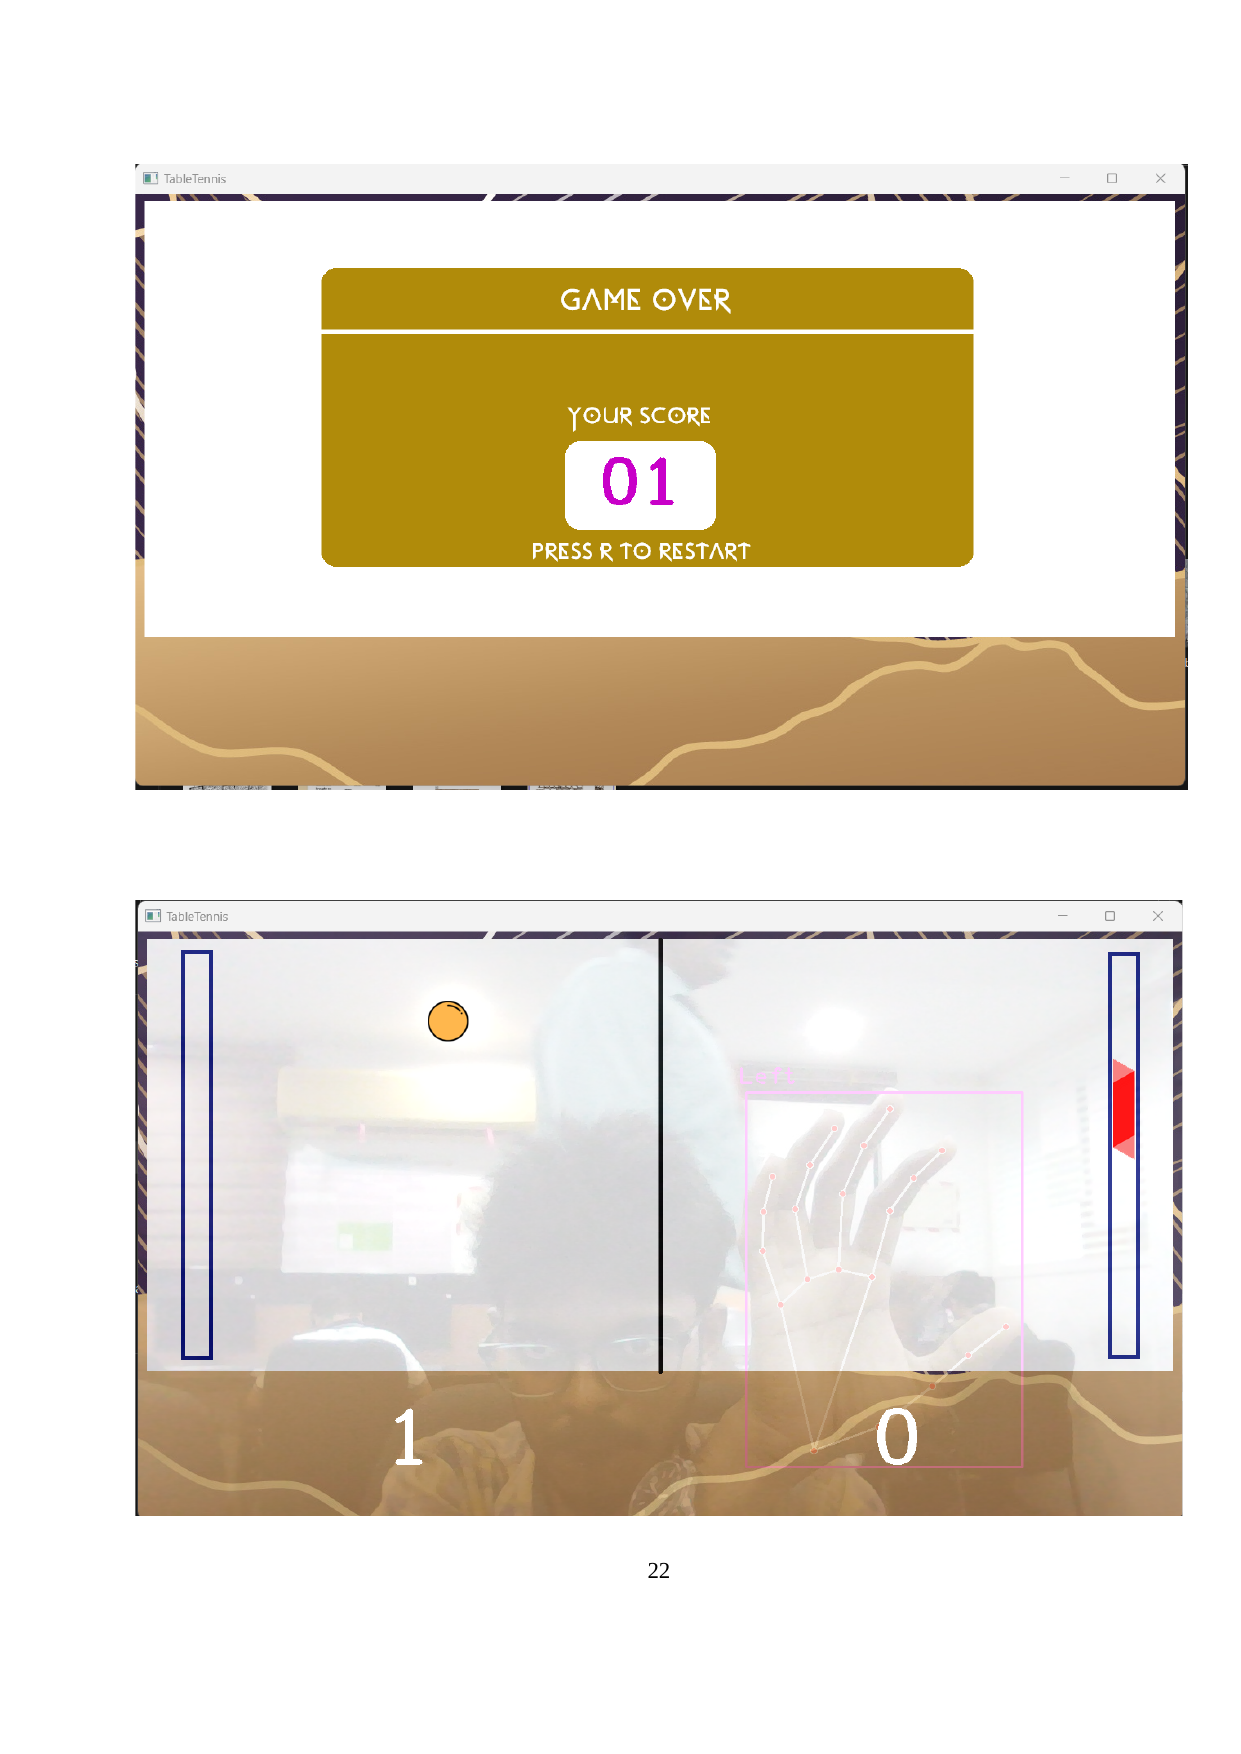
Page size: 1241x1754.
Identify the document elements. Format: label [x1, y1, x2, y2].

picture [135, 900, 1183, 1516]
picture [135, 164, 1188, 790]
